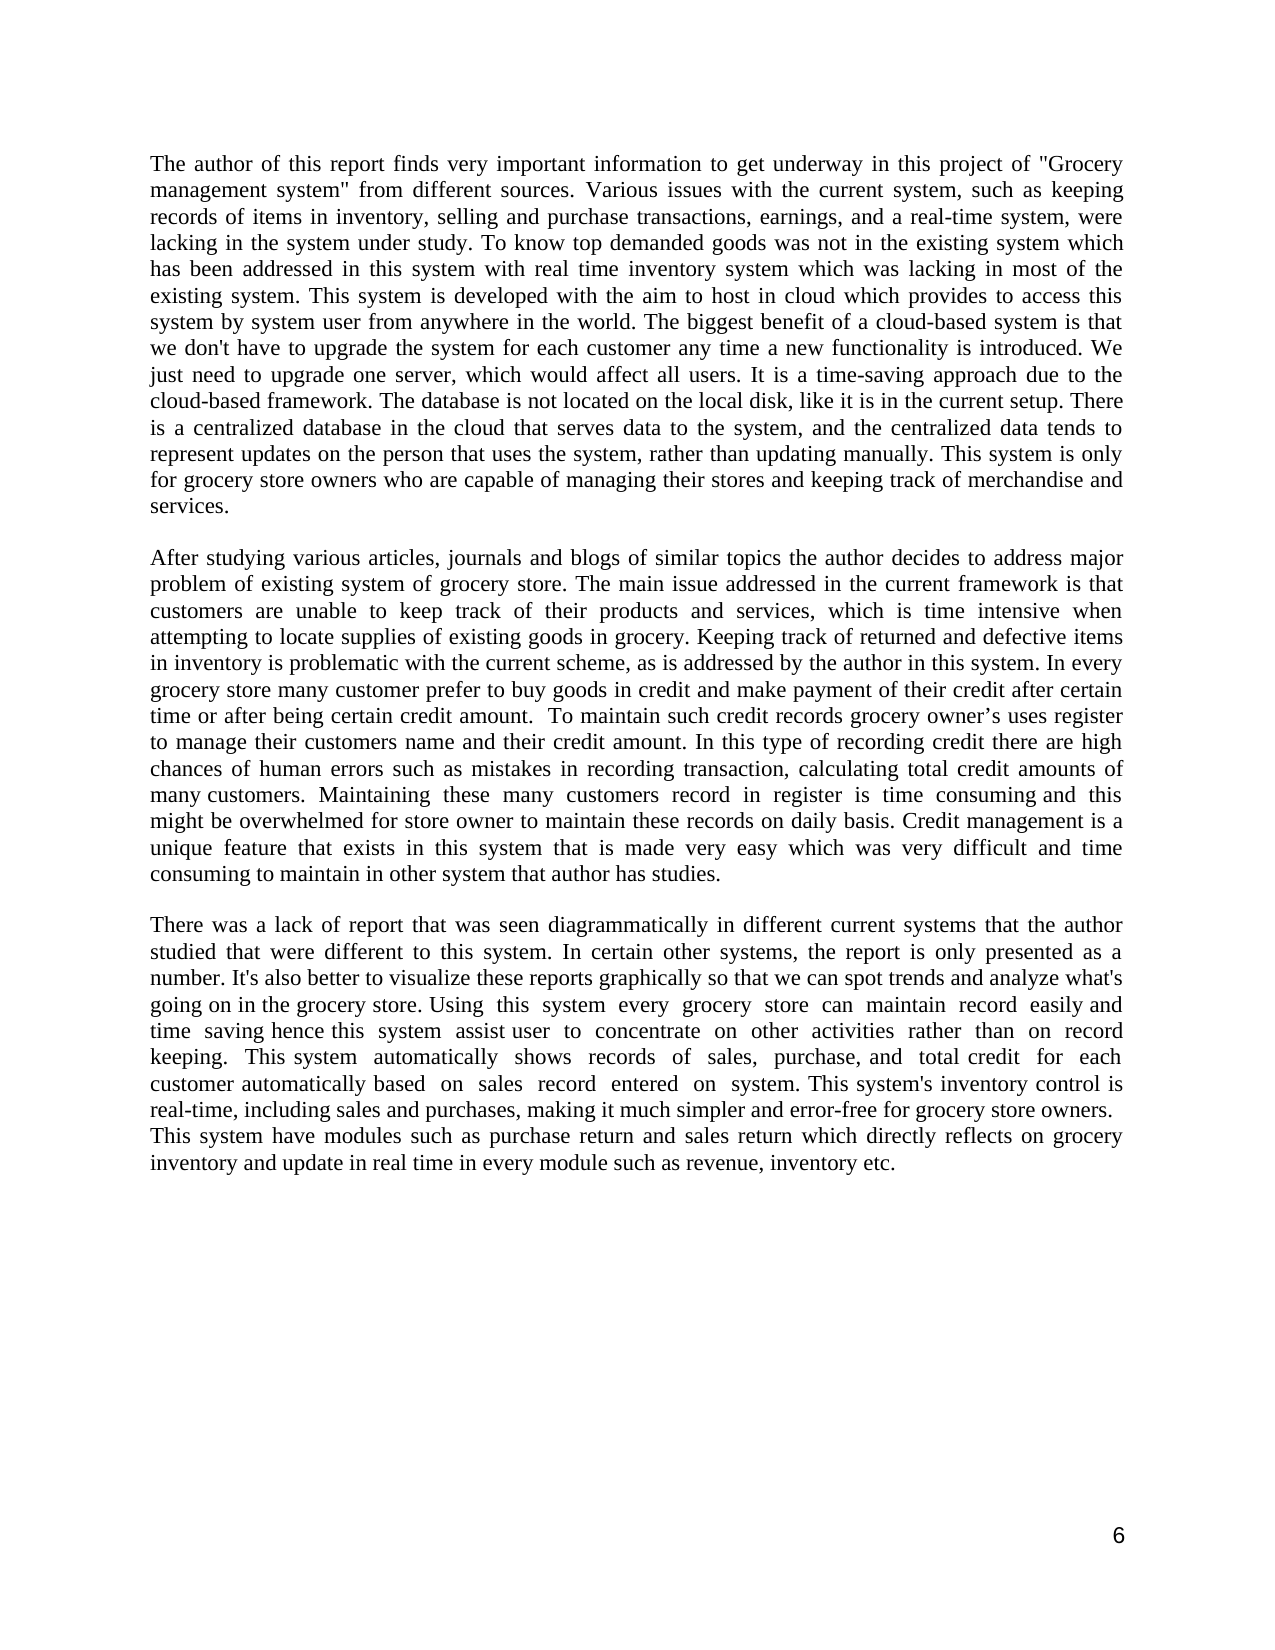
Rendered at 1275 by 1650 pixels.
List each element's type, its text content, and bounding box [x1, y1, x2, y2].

text This system have modules such as purchase return and sales return which directly reflects on grocery inventory and update in real time in every module such as revenue, inventory etc. [150, 1122, 1125, 1175]
text The author of this report finds very important information to get underway in this project of "Grocery management system" from different sources. Various issues with the current system, such as keeping records of items in inventory, selling and purchase transactions, earnings, and a real-time system, were lacking in the system under study. To know top demanded goods was not in the existing system which has been addressed in this system with real time inventory system which was lacking in most of the existing system. This system is developed with the aim to host in cloud which provides to access this system by system user from anywhere in the world. The biggest benefit of a cloud-based system is that we don't have to upgrade the system for each customer any time a new functionality is introduced. We just need to upgrade one server, which would affect all users. It is a time-saving approach due to the cloud-based framework. The database is not located on the local disk, like it is in the current setup. There is a centralized database in the cloud that serves data to the system, and the centralized data tends to represent updates on the person that uses the system, rather than updating manually. This system is only for grocery store owners who are capable of managing their stores and keeping track of merchandise and services. [150, 150, 1125, 519]
text After studying various articles, journals and blogs of similar topics the author decides to address major problem of existing system of grocery store. The main issue addressed in the current framework is that customers are unable to keep track of their products and services, which is time intensive when attempting to locate supplies of existing goods in grocery. Keeping track of returned and defective items in inventory is problematic with the current scheme, as is addressed by the author in this system. In every grocery store many customer prefer to buy goods in credit and make payment of their credit after certain time or after being certain credit amount. To maintain such credit records grocery owner’s uses register to manage their customers name and their credit amount. In this type of recording credit there are high chances of human errors such as mistakes in recording transaction, calculating total credit amounts of many customers. Maintaining these many customers record in register is time consuming and this might be overwhelmed for store owner to maintain these records on daily basis. Credit management is a unique feature that exists in this system that is made very easy which was very difficult and time consuming to maintain in other system that author has studies. [150, 544, 1125, 887]
text There was a lack of report that was seen diagrammatically in different current systems that the author studied that were different to this system. In certain other systems, the report is only presented as a number. It's also better to visualize these reports graphically so that we can spot trends and analyze what's going on in the grocery store. Using this system every grocery store can maintain record easily and time saving hence this system assist user to concentrate on other activities rather than on record keeping. This system automatically shows records of sales, purchase, and total credit for each customer automatically based on sales record entered on system. This system's inventory control is real-time, including sales and purchases, making it much simpler and error-free for grocery store owners. [150, 912, 1125, 1122]
